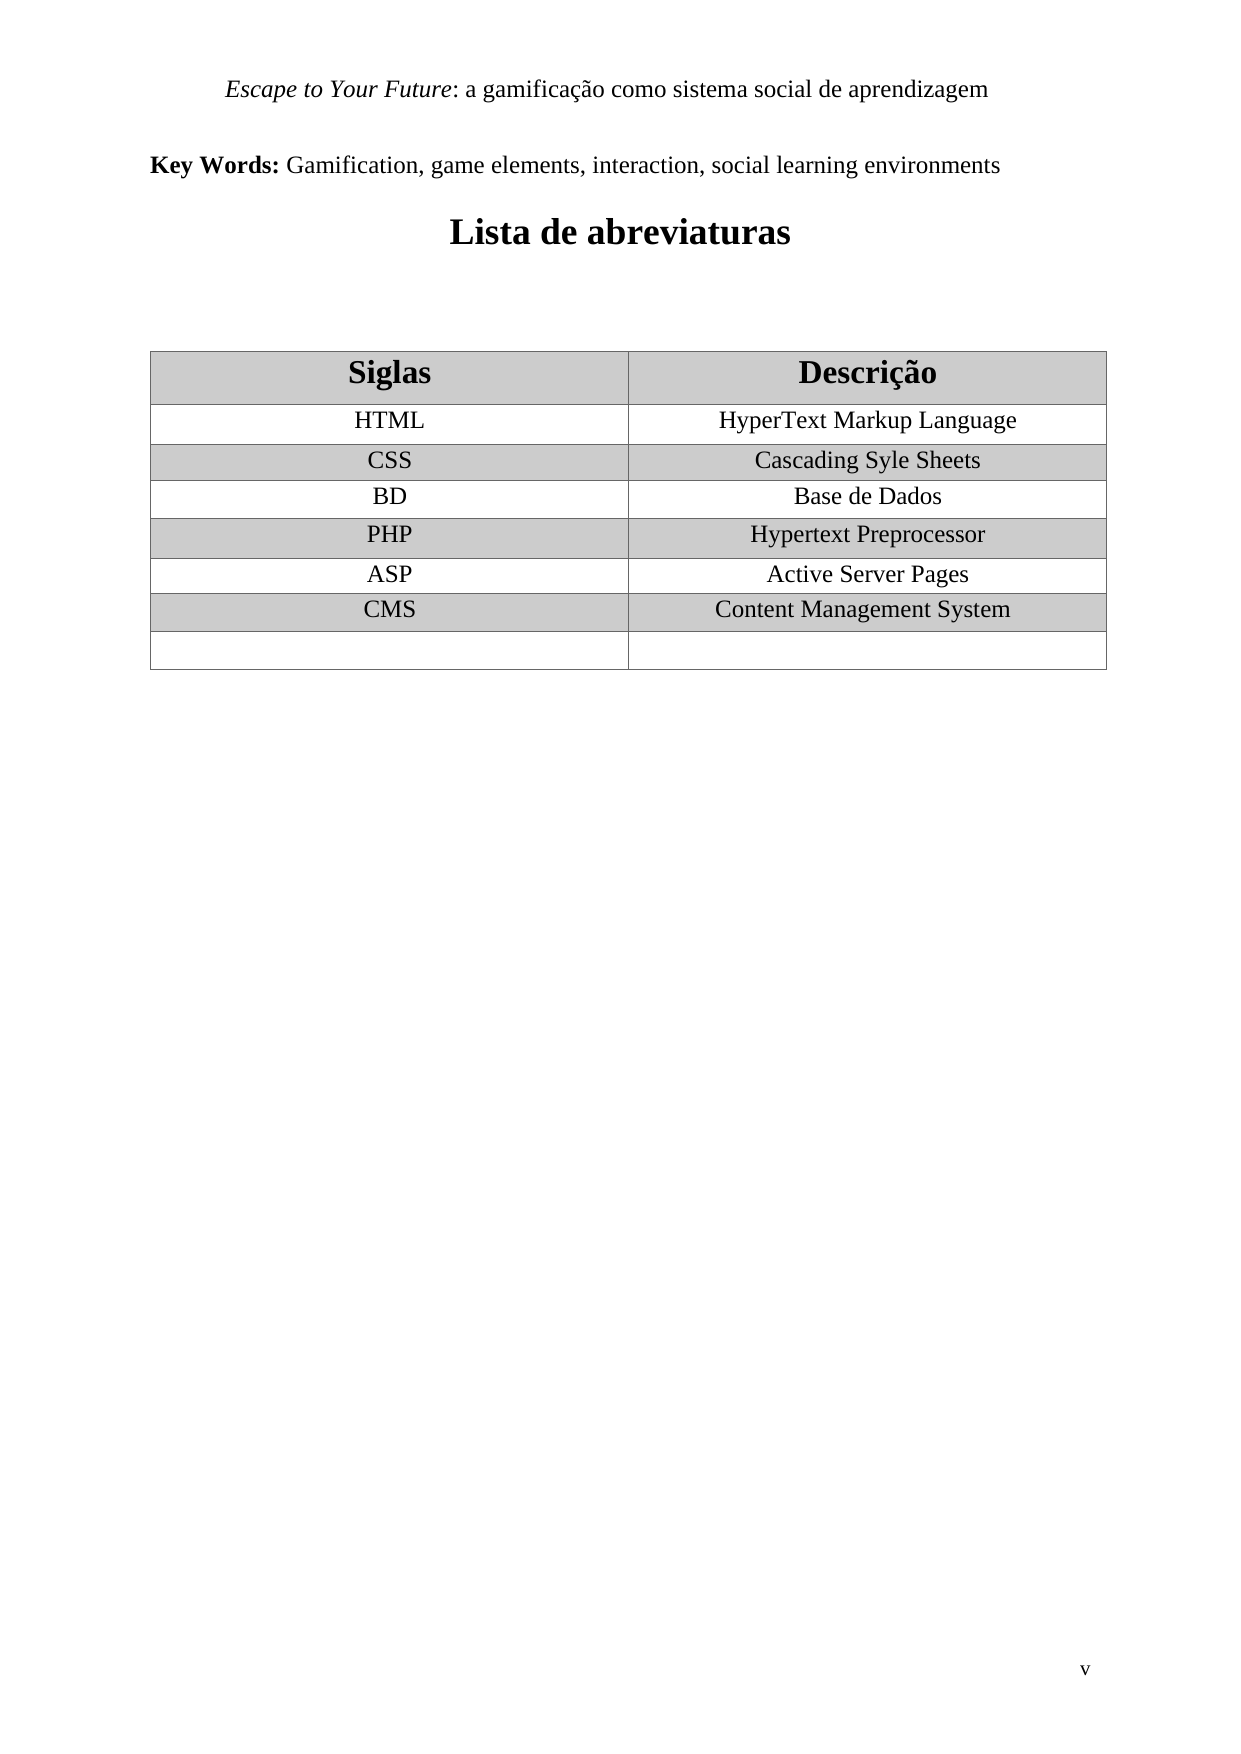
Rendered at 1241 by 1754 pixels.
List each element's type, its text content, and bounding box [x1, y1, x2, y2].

table_cell HTML [151, 405, 628, 444]
table_cell BD [151, 481, 628, 518]
table_cell CMS [151, 594, 628, 631]
table_cell CSS [151, 445, 628, 480]
text Key Words: Gamification, game elements, interaction, social learning environments [150, 150, 1090, 179]
table_cell Base de Dados [629, 481, 1106, 518]
table_cell Cascading Syle Sheets [629, 445, 1106, 480]
table_cell HyperText Markup Language [629, 405, 1106, 444]
table_cell Active Server Pages [629, 559, 1106, 593]
table_cell [629, 632, 1106, 669]
table_cell [151, 632, 628, 669]
table_header Siglas [151, 352, 628, 404]
table_cell ASP [151, 559, 628, 593]
table_header Descrição [629, 352, 1106, 404]
table_cell Content Management System [629, 594, 1106, 631]
table_cell Hypertext Preprocessor [629, 519, 1106, 558]
table_cell PHP [151, 519, 628, 558]
text Lista de abreviaturas [150, 210, 1090, 253]
